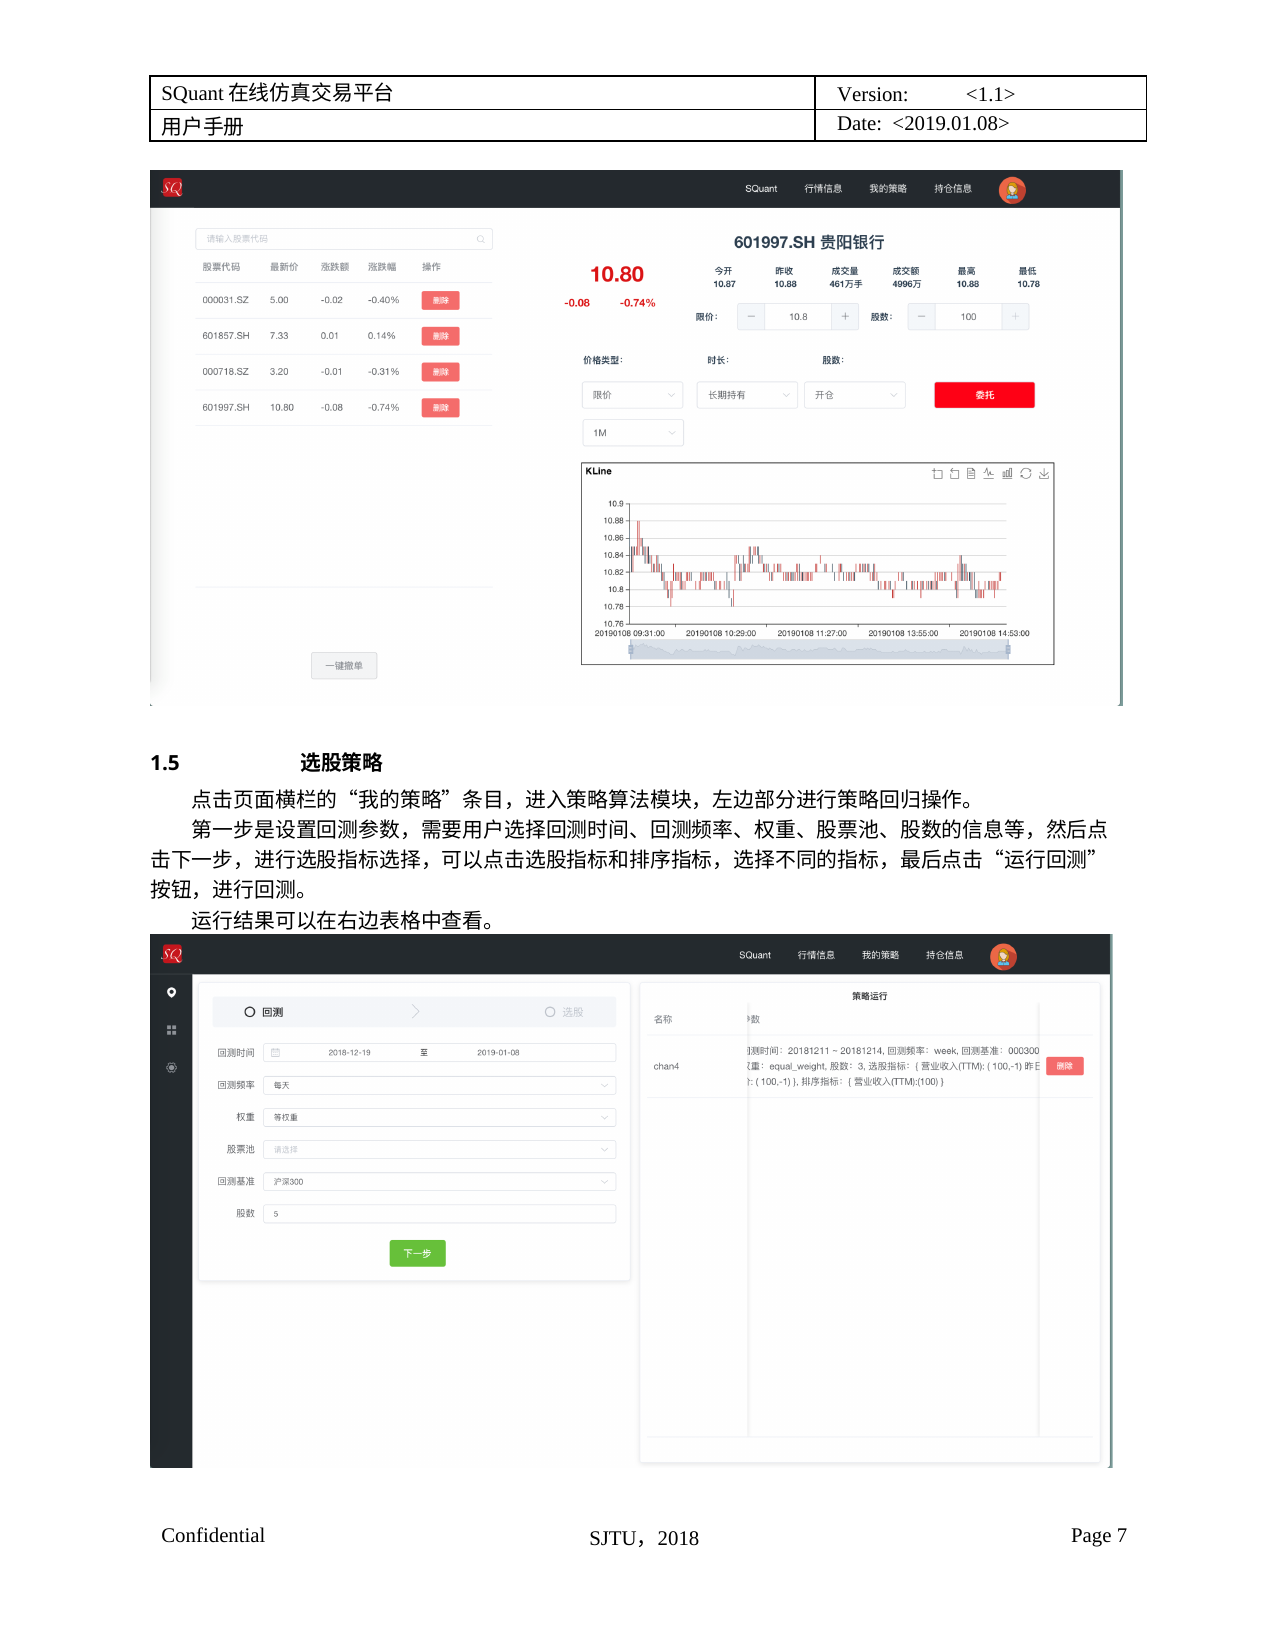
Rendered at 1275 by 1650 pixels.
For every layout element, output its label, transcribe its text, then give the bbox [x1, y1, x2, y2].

subtitle 选股策略 [150, 747, 1125, 777]
text 点击页面横栏的“我的策略”条目，进入策略算法模块，左边部分进行策略回归操作。 [150, 783, 1125, 813]
text 第一步是设置回测参数，需要用户选择回测时间、回测频率、权重、股票池、股数的信息等，然后点击下一步，进行选股指标选择，可以点击选股指标和排序指标，选择不同的指标，最后点击“运行回测”按钮，进行回测。 [150, 813, 1125, 904]
picture [150, 934, 1113, 1468]
text 运行结果可以在右边表格中查看。 [150, 904, 1125, 934]
picture [150, 170, 1123, 706]
